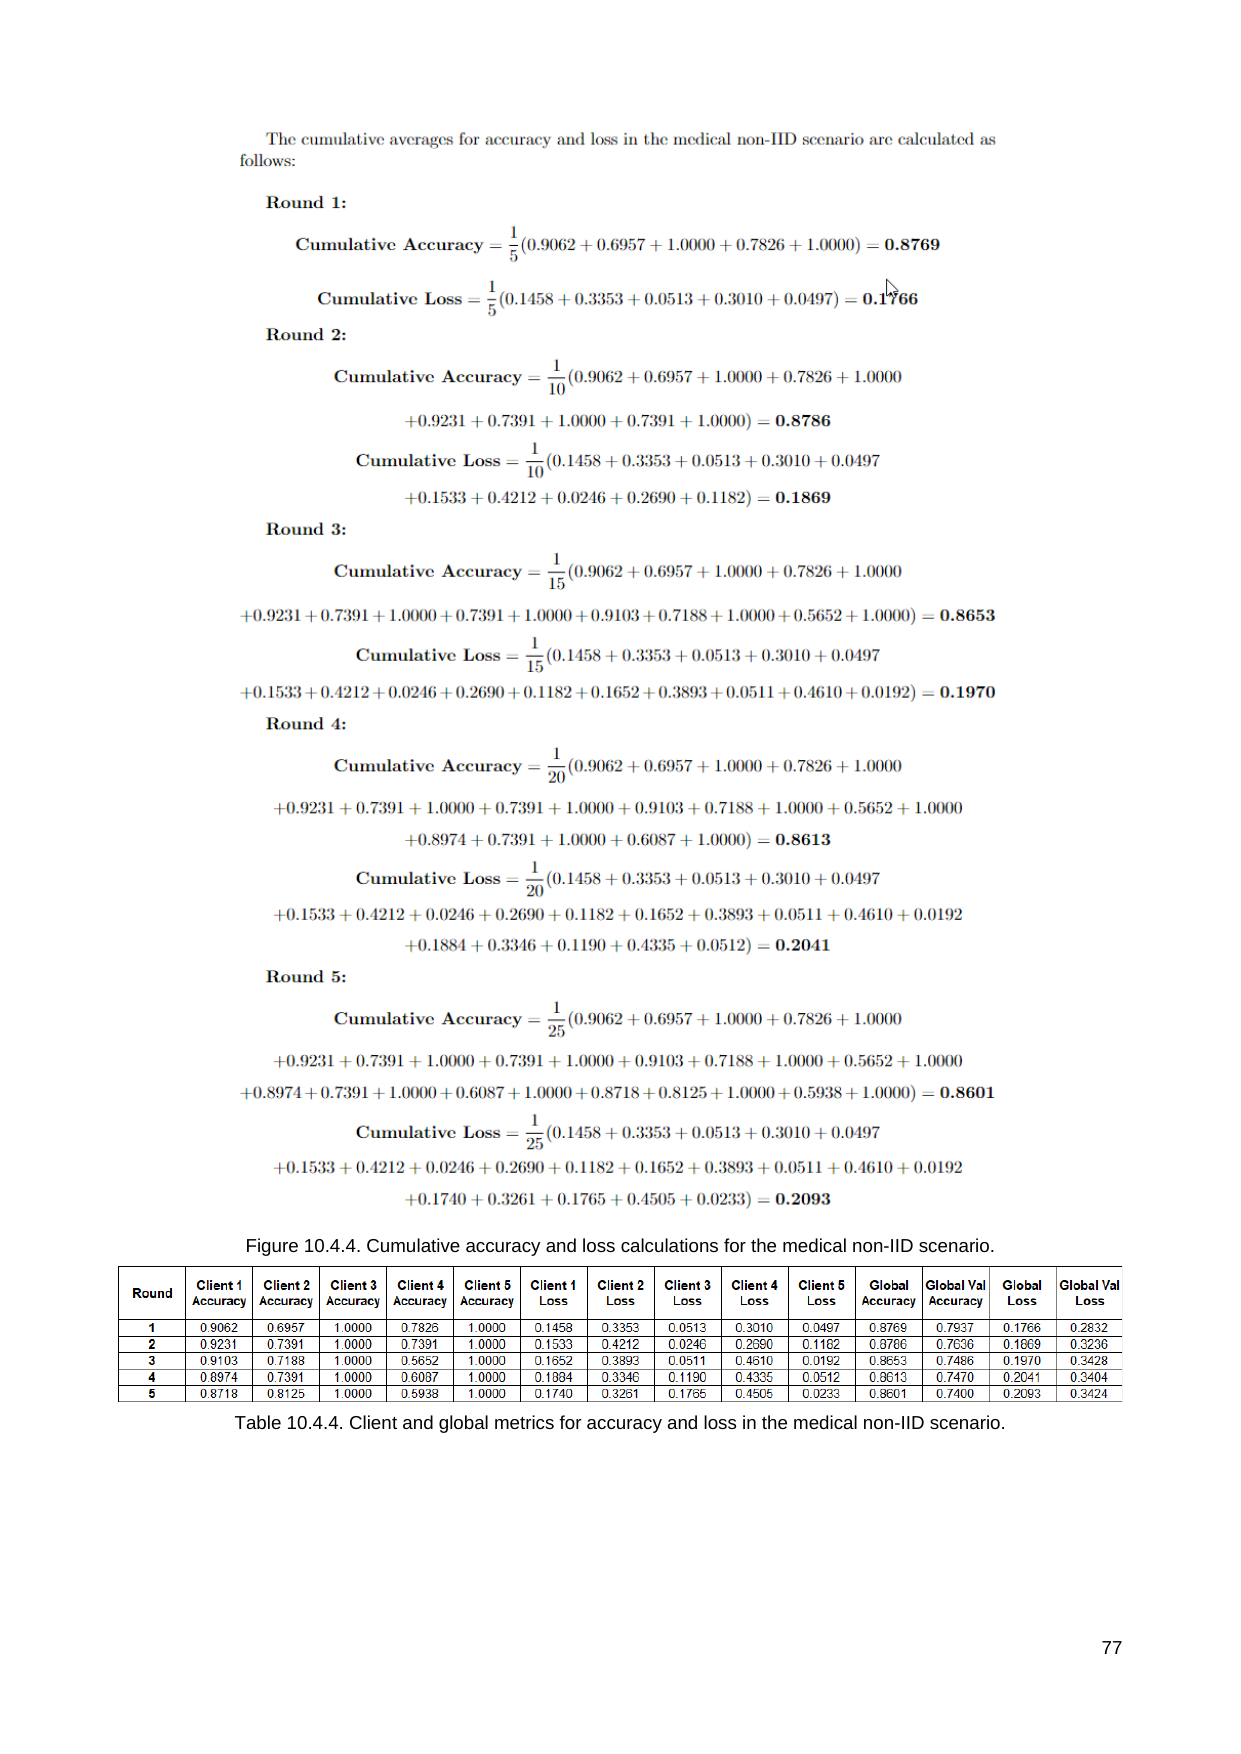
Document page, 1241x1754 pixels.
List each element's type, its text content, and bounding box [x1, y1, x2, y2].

text Figure 10.4.4. Cumulative accuracy and loss calculations for the medical non-IID scenario. Table 10.4.4. Client and global metrics for accuracy and loss in the medical non-IID scenario. [118, 1402, 1122, 1466]
picture [118, 1266, 1123, 1402]
picture [235, 118, 1005, 1224]
